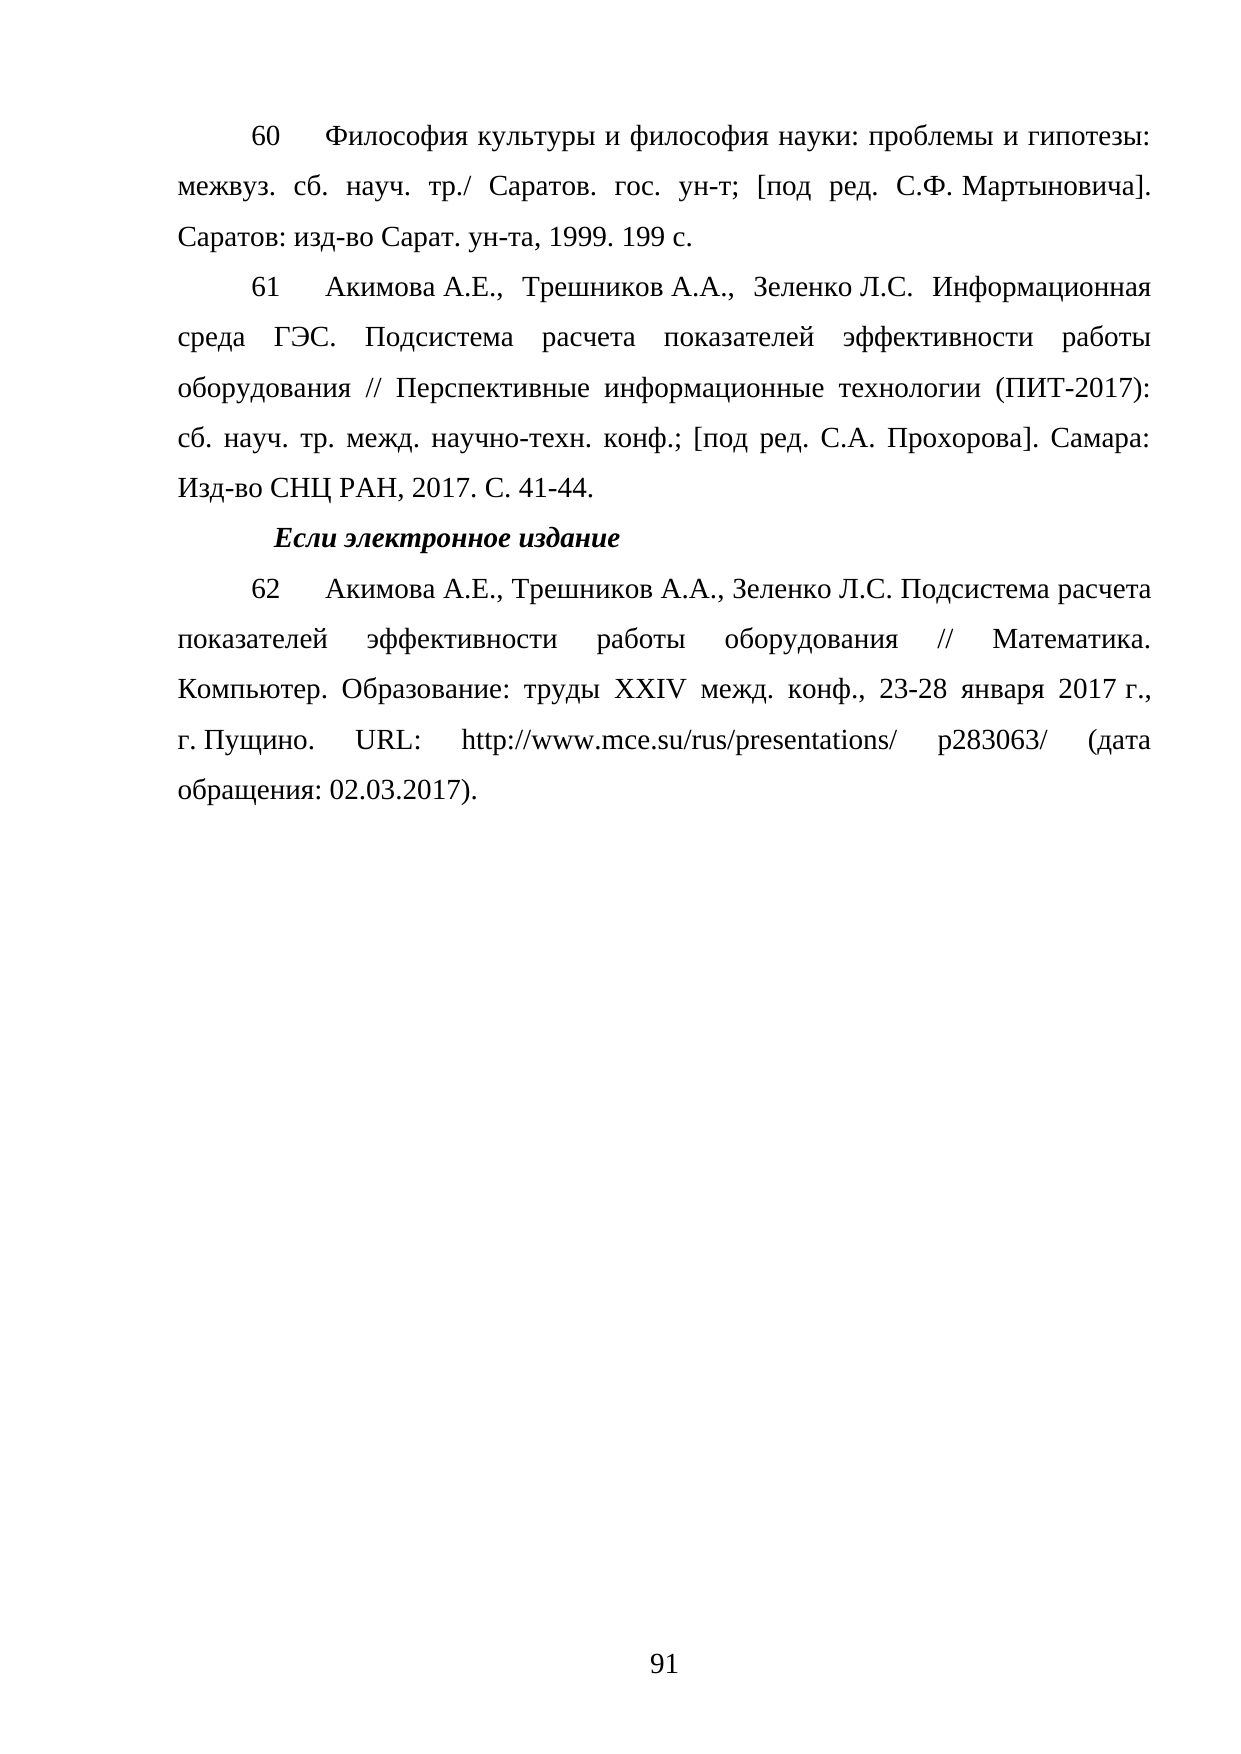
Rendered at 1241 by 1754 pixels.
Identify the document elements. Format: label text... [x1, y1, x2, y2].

text Акимова А.Е., Трешников А.А., Зеленко Л.С. Информационная среда ГЭС. Подсистема расчета показателей эффективности работы оборудования // Перспективные информационные технологии (ПИТ-2017): сб. науч. тр. межд. научно-техн. конф.; [под ред. С.А. Прохорова]. Самара: Изд-во СНЦ РАН, 2017. С. 41-44. [177, 269, 1152, 504]
list Если электронное издание [274, 521, 1152, 554]
text Философия культуры и философия науки: проблемы и гипотезы: межвуз. сб. науч. тр./ Саратов. гос. ун-т; [под ред. С.Ф. Мартыновича]. Саратов: изд-во Сарат. ун-та, 1999. 199 с. [177, 118, 1152, 252]
text Акимова А.Е., Трешников А.А., Зеленко Л.С. Подсистема расчета показателей эффективности работы оборудования // Математика. Компьютер. Образование: труды XXIV межд. конф., 23-28 января 2017 г., г. Пущино. URL: http://www.mce.su/rus/presentations/ p283063/ (дата обращения: 02.03.2017). [177, 571, 1152, 806]
